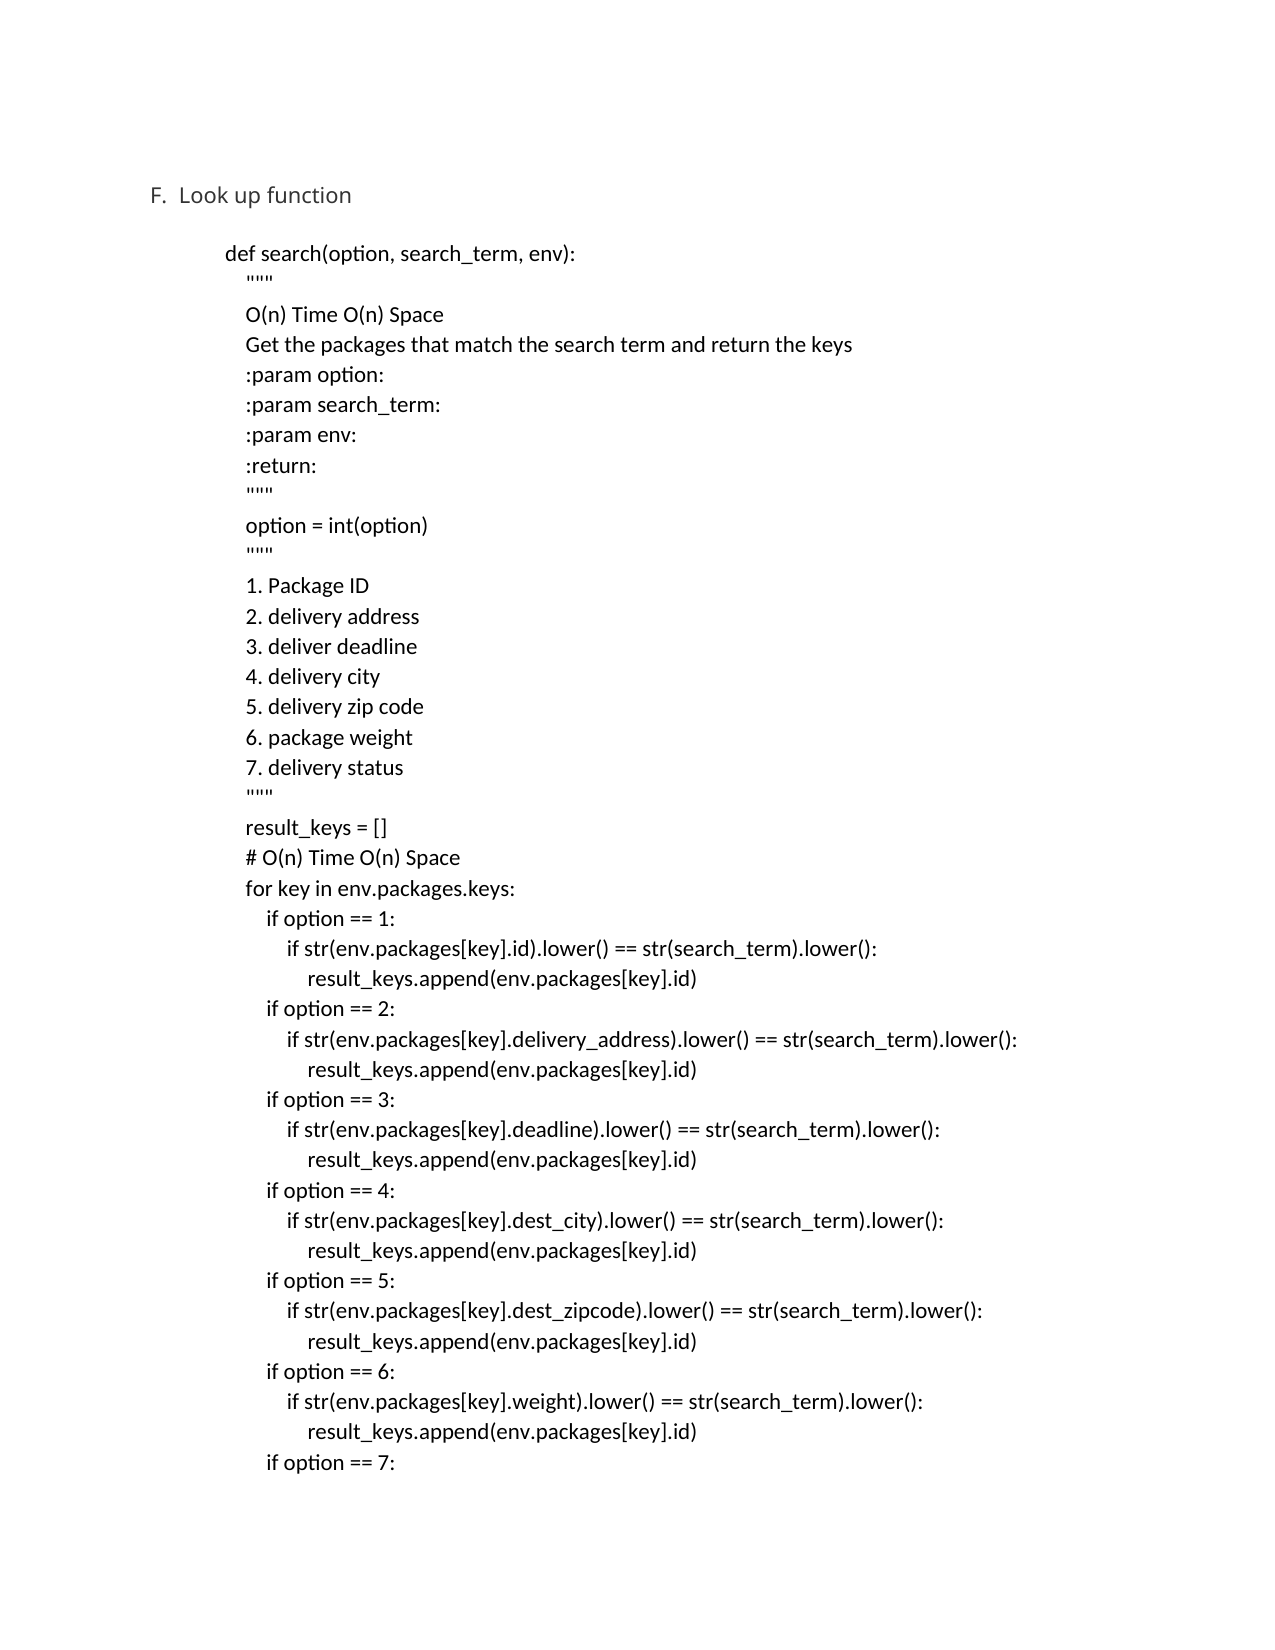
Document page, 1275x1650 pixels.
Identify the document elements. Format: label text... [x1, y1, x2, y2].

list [225, 1327, 1125, 1355]
list Get the packages that match the search term and return the keys [225, 330, 1125, 358]
list # O(n) Time O(n) Space [225, 843, 1125, 872]
list 6. package weight [225, 723, 1125, 751]
list 7. delivery status [225, 753, 1125, 781]
list """ [225, 541, 1125, 569]
list 2. delivery address [225, 602, 1125, 630]
list if option == 4: [225, 1176, 1125, 1204]
list if str(env.packages[key].deadline).lower() == str(search_term).lower(): [225, 1115, 1125, 1143]
list if option == 5: [225, 1266, 1125, 1294]
list :param env: [225, 421, 1125, 449]
list if option == 6: [225, 1357, 1125, 1385]
list if option == 7: [225, 1448, 1125, 1476]
list def search(option, search_term, env): [225, 239, 1125, 267]
list O(n) Time O(n) Space [225, 300, 1125, 328]
list 4. delivery city [225, 662, 1125, 690]
list 3. deliver deadline [225, 632, 1125, 660]
list """ [225, 783, 1125, 811]
list """ [225, 269, 1125, 298]
list 1. Package ID [225, 572, 1125, 600]
list :param option: [225, 360, 1125, 388]
list if option == 2: [225, 994, 1125, 1023]
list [225, 1417, 1125, 1446]
list result_keys.append(env.packages[key].id) [225, 1236, 1125, 1264]
list if option == 1: [225, 904, 1125, 932]
list if str(env.packages[key].dest_city).lower() == str(search_term).lower(): [225, 1206, 1125, 1234]
list for key in env.packages.keys: [225, 874, 1125, 902]
list if str(env.packages[key].weight).lower() == str(search_term).lower(): [225, 1387, 1125, 1415]
list result_keys.append(env.packages[key].id) [225, 1055, 1125, 1083]
list :param search_term: [225, 390, 1125, 418]
list result_keys.append(env.packages[key].id) [225, 964, 1125, 992]
list if str(env.packages[key].id).lower() == str(search_term).lower(): [225, 934, 1125, 962]
list 5. delivery zip code [225, 692, 1125, 721]
list if str(env.packages[key].dest_zipcode).lower() == str(search_term).lower(): [225, 1297, 1125, 1325]
list result_keys.append(env.packages[key].id) [225, 1146, 1125, 1174]
list if str(env.packages[key].delivery_address).lower() == str(search_term).lower(): [225, 1025, 1125, 1053]
list option = int(option) [225, 511, 1125, 539]
list :return: [225, 451, 1125, 479]
text F. Look up function [150, 180, 1125, 209]
list """ [225, 481, 1125, 509]
list if option == 3: [225, 1085, 1125, 1113]
list result_keys = [] [225, 813, 1125, 841]
